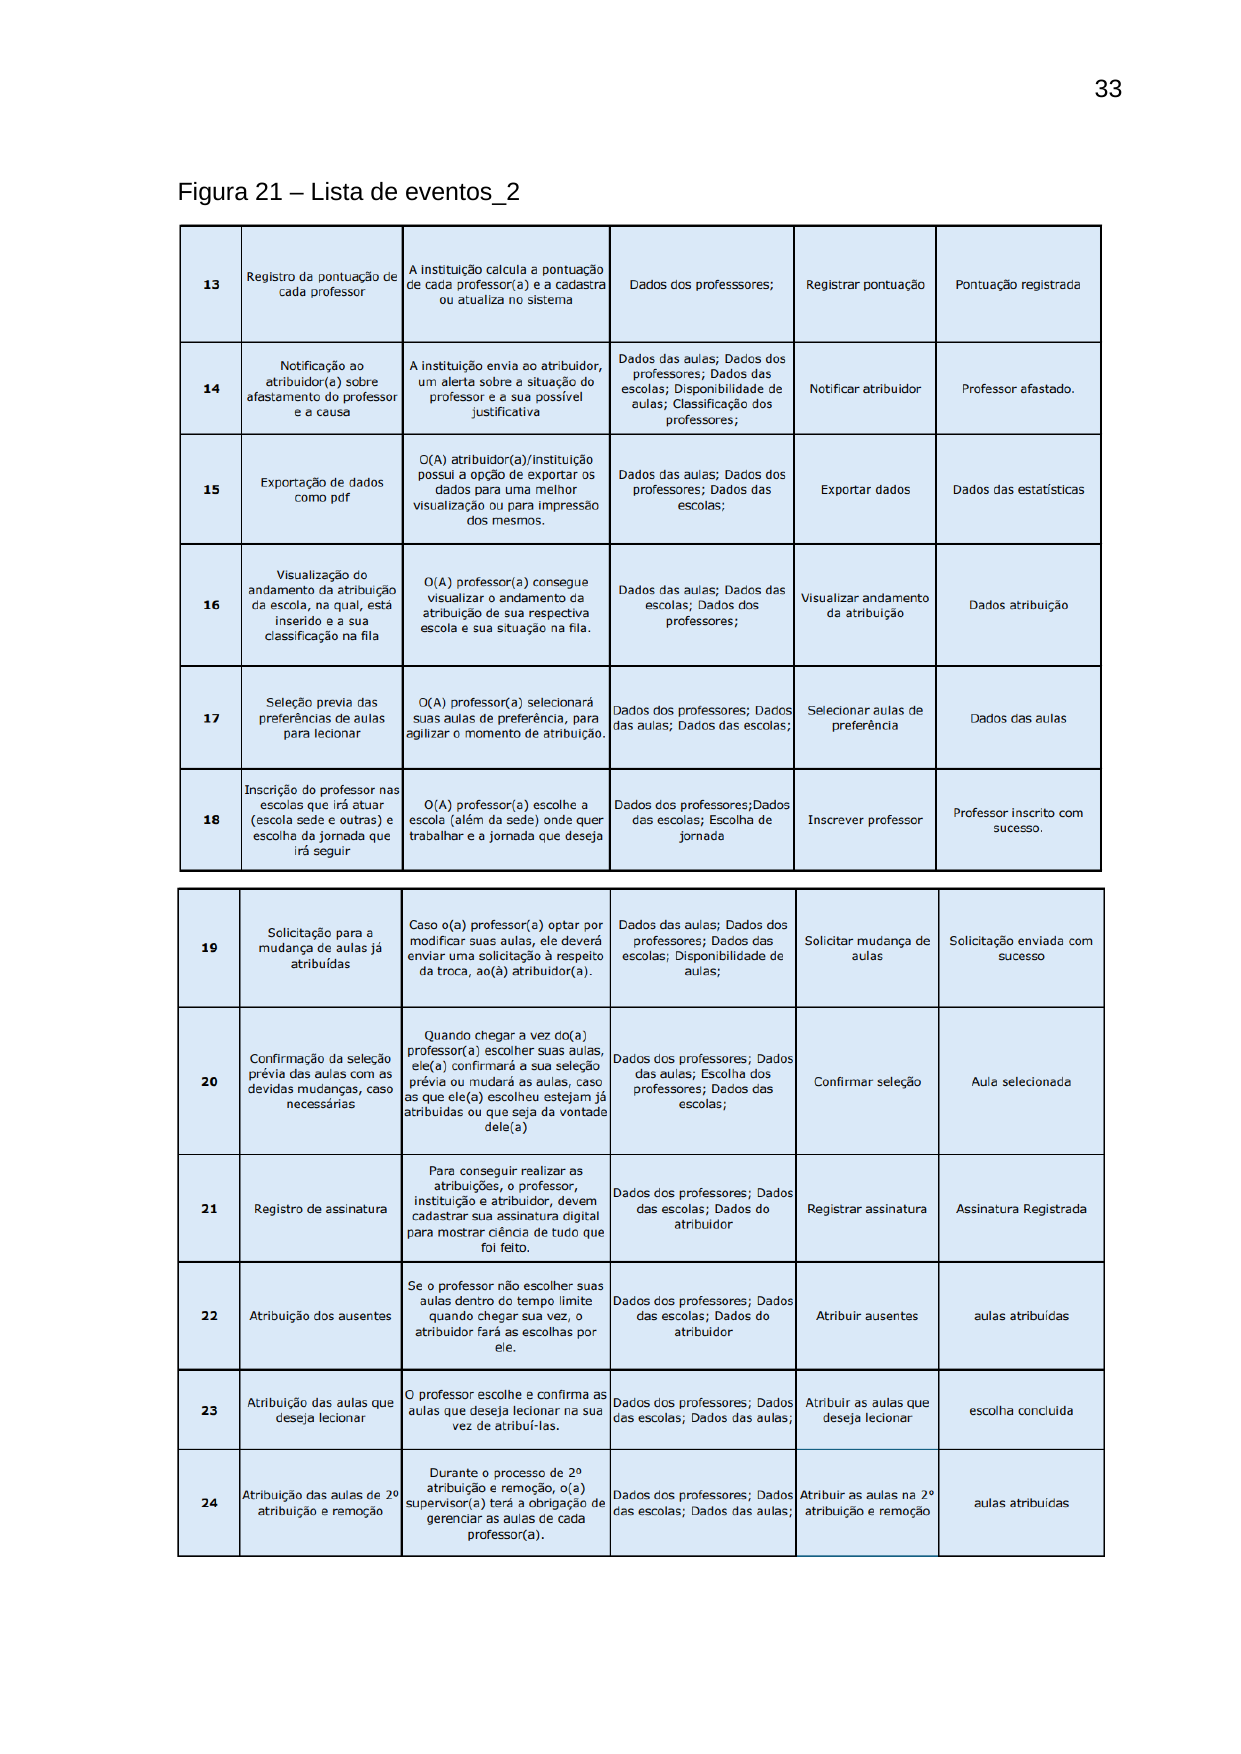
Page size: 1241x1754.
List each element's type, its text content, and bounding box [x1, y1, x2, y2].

text Figura 21 – Lista de eventos_2 [177, 177, 1122, 206]
picture [177, 220, 1110, 872]
picture [177, 876, 1106, 1564]
